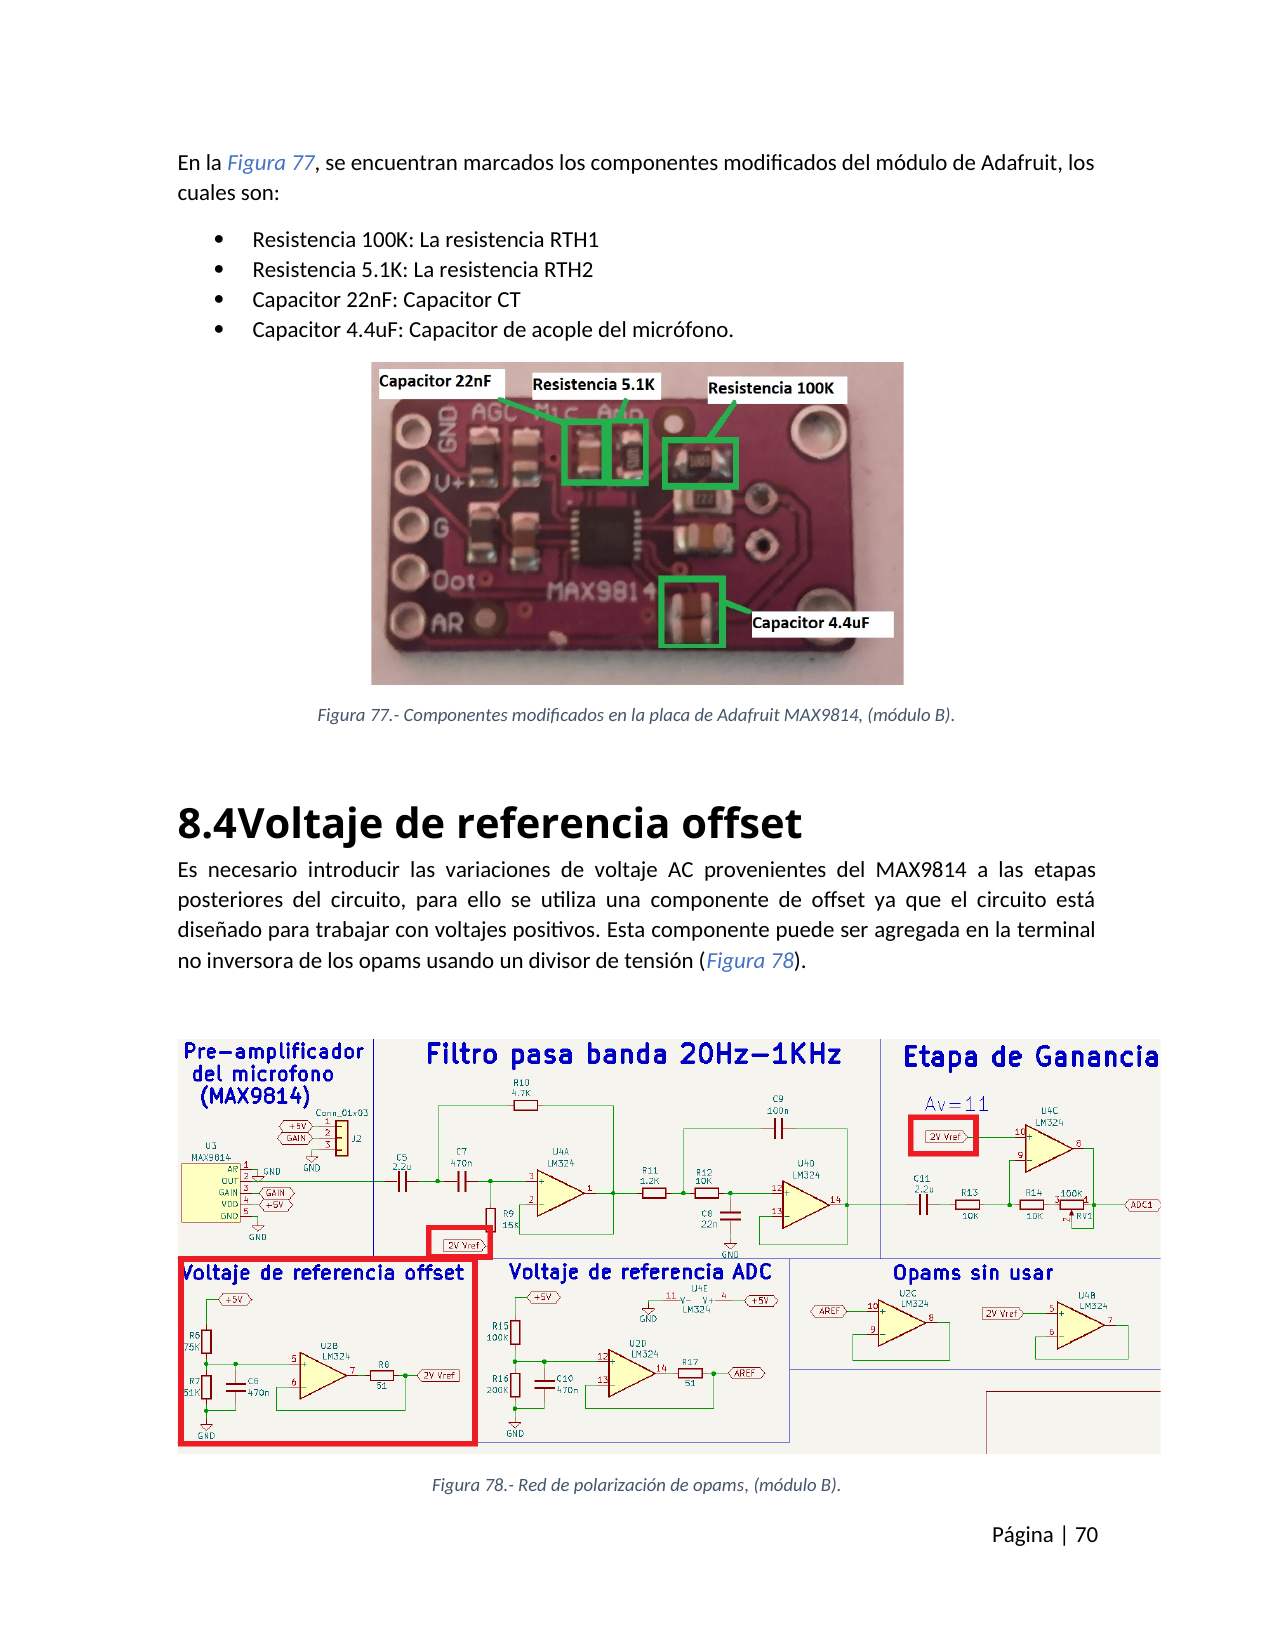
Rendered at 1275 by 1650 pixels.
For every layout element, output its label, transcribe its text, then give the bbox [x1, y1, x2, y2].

list Resistencia 100K: La resistencia RTH1 [215, 225, 1098, 253]
list Capacitor 4.4uF: Capacitor de acople del micrófono. [215, 315, 1098, 343]
picture [371, 362, 904, 685]
subtitle Voltaje de referencia offset [177, 794, 1098, 851]
text En la Figura 79, se encuentran marcados los componentes modificados del módulo de Adafruit, los cuales son: [177, 148, 1098, 206]
text Es necesario introducir las variaciones de voltaje AC provenientes del MAX9814 a las etapas posteriores del circuito, para ello se utiliza una componente de offset ya que el circuito está diseñado para trabajar con voltajes positivos. Esta componente puede ser agregada en la terminal no inversora de los opams usando un divisor de tensión (Figura 80). [177, 855, 1098, 974]
list Capacitor 22nF: Capacitor CT [215, 285, 1098, 313]
list Resistencia 5.1K: La resistencia RTH2 [215, 255, 1098, 283]
picture [177, 1039, 1161, 1454]
